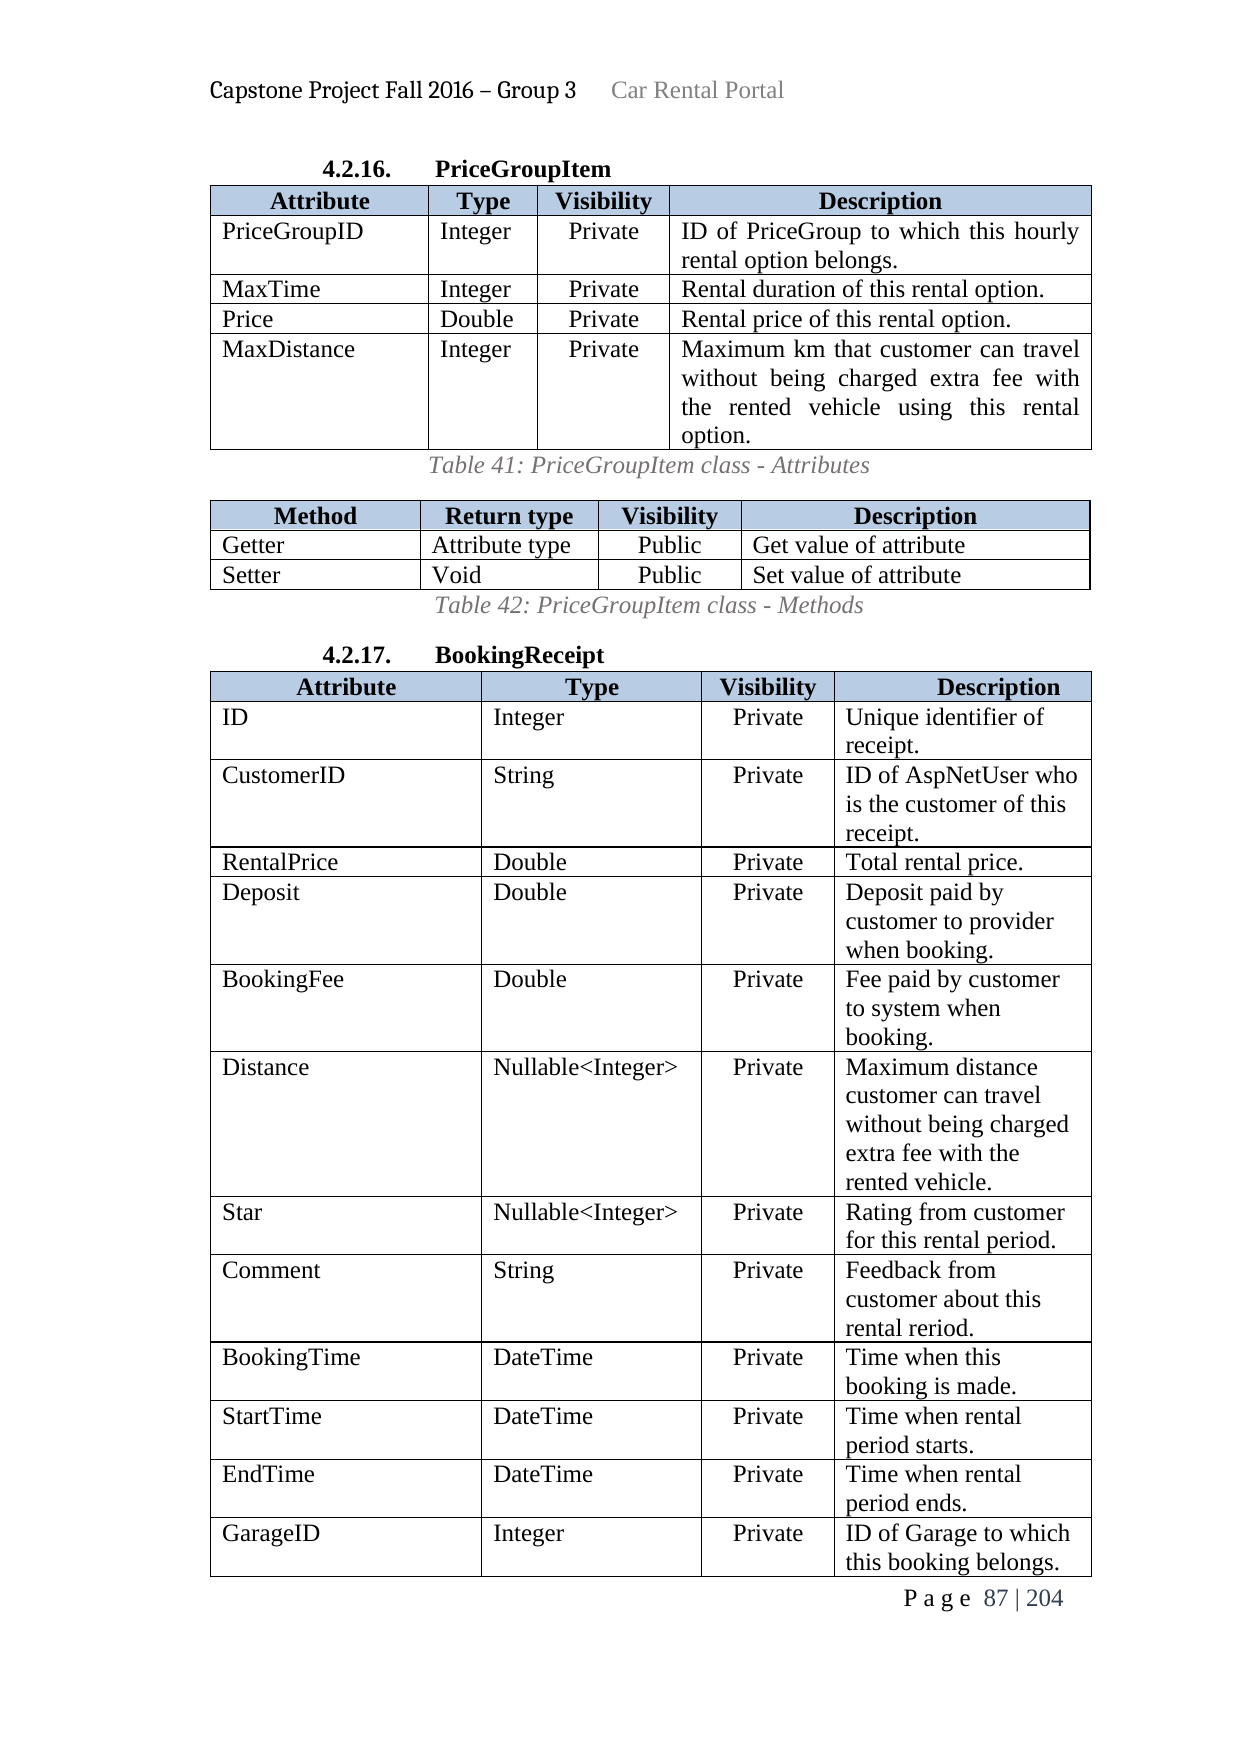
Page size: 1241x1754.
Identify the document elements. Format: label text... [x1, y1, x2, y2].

table_cell CustomerID [211, 760, 481, 846]
table_cell Private [538, 275, 669, 303]
table_cell Getter [211, 531, 420, 559]
table_cell MaxDistance [211, 334, 428, 449]
table_cell Deposit [211, 877, 481, 963]
table_cell String [482, 1255, 701, 1341]
table_cell EndTime [211, 1460, 481, 1517]
table_cell Double [429, 304, 537, 333]
table_cell ID of Garage to which this booking belongs. [835, 1518, 1091, 1576]
table_cell Maximum distance customer can travel without being charged extra fee with the rented vehicle. [835, 1052, 1091, 1196]
table_header Visibility [538, 186, 669, 215]
table_cell Private [702, 1343, 834, 1400]
table_cell Private [702, 965, 834, 1051]
table_header Type [482, 672, 701, 701]
table_cell Integer [482, 702, 701, 759]
table_cell Integer [429, 334, 537, 449]
table_cell Nullable<Integer> [482, 1197, 701, 1254]
table_cell DateTime [482, 1460, 701, 1517]
table_cell PriceGroupID [211, 216, 428, 273]
table_header Visibility [702, 672, 834, 701]
table_header Description [835, 672, 1091, 701]
table_cell Attribute type [421, 531, 598, 559]
table_cell Distance [211, 1052, 481, 1196]
table_cell GarageID [211, 1518, 481, 1576]
table_cell Deposit paid by customer to provider when booking. [835, 877, 1091, 963]
table_cell Public [599, 560, 741, 589]
table_cell Double [482, 848, 701, 876]
table_cell Comment [211, 1255, 481, 1341]
table_cell Time when rental period ends. [835, 1460, 1091, 1517]
table_cell Total rental price. [835, 848, 1091, 876]
table_cell Unique identifier of receipt. [835, 702, 1091, 759]
table_header Description [670, 186, 1091, 215]
table_cell Integer [429, 275, 537, 303]
table_cell Private [538, 216, 669, 273]
table_cell Private [702, 877, 834, 963]
table_header Visibility [599, 501, 741, 529]
table_cell MaxTime [211, 275, 428, 303]
table_cell Nullable<Integer> [482, 1052, 701, 1196]
table_header Method [211, 501, 420, 529]
table_cell Private [702, 1255, 834, 1341]
table_cell Rental price of this rental option. [670, 304, 1091, 333]
table_cell Private [702, 1518, 834, 1576]
table_cell BookingTime [211, 1343, 481, 1400]
table_cell StartTime [211, 1401, 481, 1458]
subtitle BookingReceipt [322, 640, 1090, 668]
table_cell Rental duration of this rental option. [670, 275, 1091, 303]
table_cell Private [702, 1401, 834, 1458]
table_cell Get value of attribute [742, 531, 1089, 559]
table_cell Private [702, 1197, 834, 1254]
table_cell Double [482, 877, 701, 963]
table_cell String [482, 760, 701, 846]
table_cell Time when this booking is made. [835, 1343, 1091, 1400]
table_cell Private [538, 334, 669, 449]
table_cell Void [421, 560, 598, 589]
table_cell ID of AspNetUser who is the customer of this receipt. [835, 760, 1091, 846]
table_cell Setter [211, 560, 420, 589]
table_cell Integer [429, 216, 537, 273]
table_cell Star [211, 1197, 481, 1254]
table_cell Private [702, 1460, 834, 1517]
table_cell Private [702, 702, 834, 759]
table_cell Private [538, 304, 669, 333]
table_cell Time when rental period starts. [835, 1401, 1091, 1458]
table_cell Double [482, 965, 701, 1051]
table_cell Fee paid by customer to system when booking. [835, 965, 1091, 1051]
table_cell Set value of attribute [742, 560, 1089, 589]
table_cell ID [211, 702, 481, 759]
table_cell Private [702, 848, 834, 876]
text Table 42: PriceGroupItem class - Methods [210, 590, 1090, 619]
table_cell DateTime [482, 1343, 701, 1400]
table_cell Rating from customer for this rental period. [835, 1197, 1091, 1254]
table_cell Private [702, 1052, 834, 1196]
table_cell RentalPrice [211, 848, 481, 876]
table_header Attribute [211, 186, 428, 215]
text Table 41: PriceGroupItem class - Attributes [210, 450, 1090, 479]
table_cell ID of PriceGroup to which this hourly rental option belongs. [670, 216, 1091, 273]
table_cell Integer [482, 1518, 701, 1576]
table_cell BookingFee [211, 965, 481, 1051]
subtitle PriceGroupItem [322, 154, 1090, 183]
table_cell Feedback from customer about this rental reriod. [835, 1255, 1091, 1341]
table_cell DateTime [482, 1401, 701, 1458]
table_cell Public [599, 531, 741, 559]
table_cell Price [211, 304, 428, 333]
table_header Description [742, 501, 1089, 529]
table_header Attribute [211, 672, 481, 701]
table_header Type [429, 186, 537, 215]
table_cell Private [702, 760, 834, 846]
table_header Return type [421, 501, 598, 529]
table_cell Maximum km that customer can travel without being charged extra fee with the rented vehicle using this rental option. [670, 334, 1091, 449]
